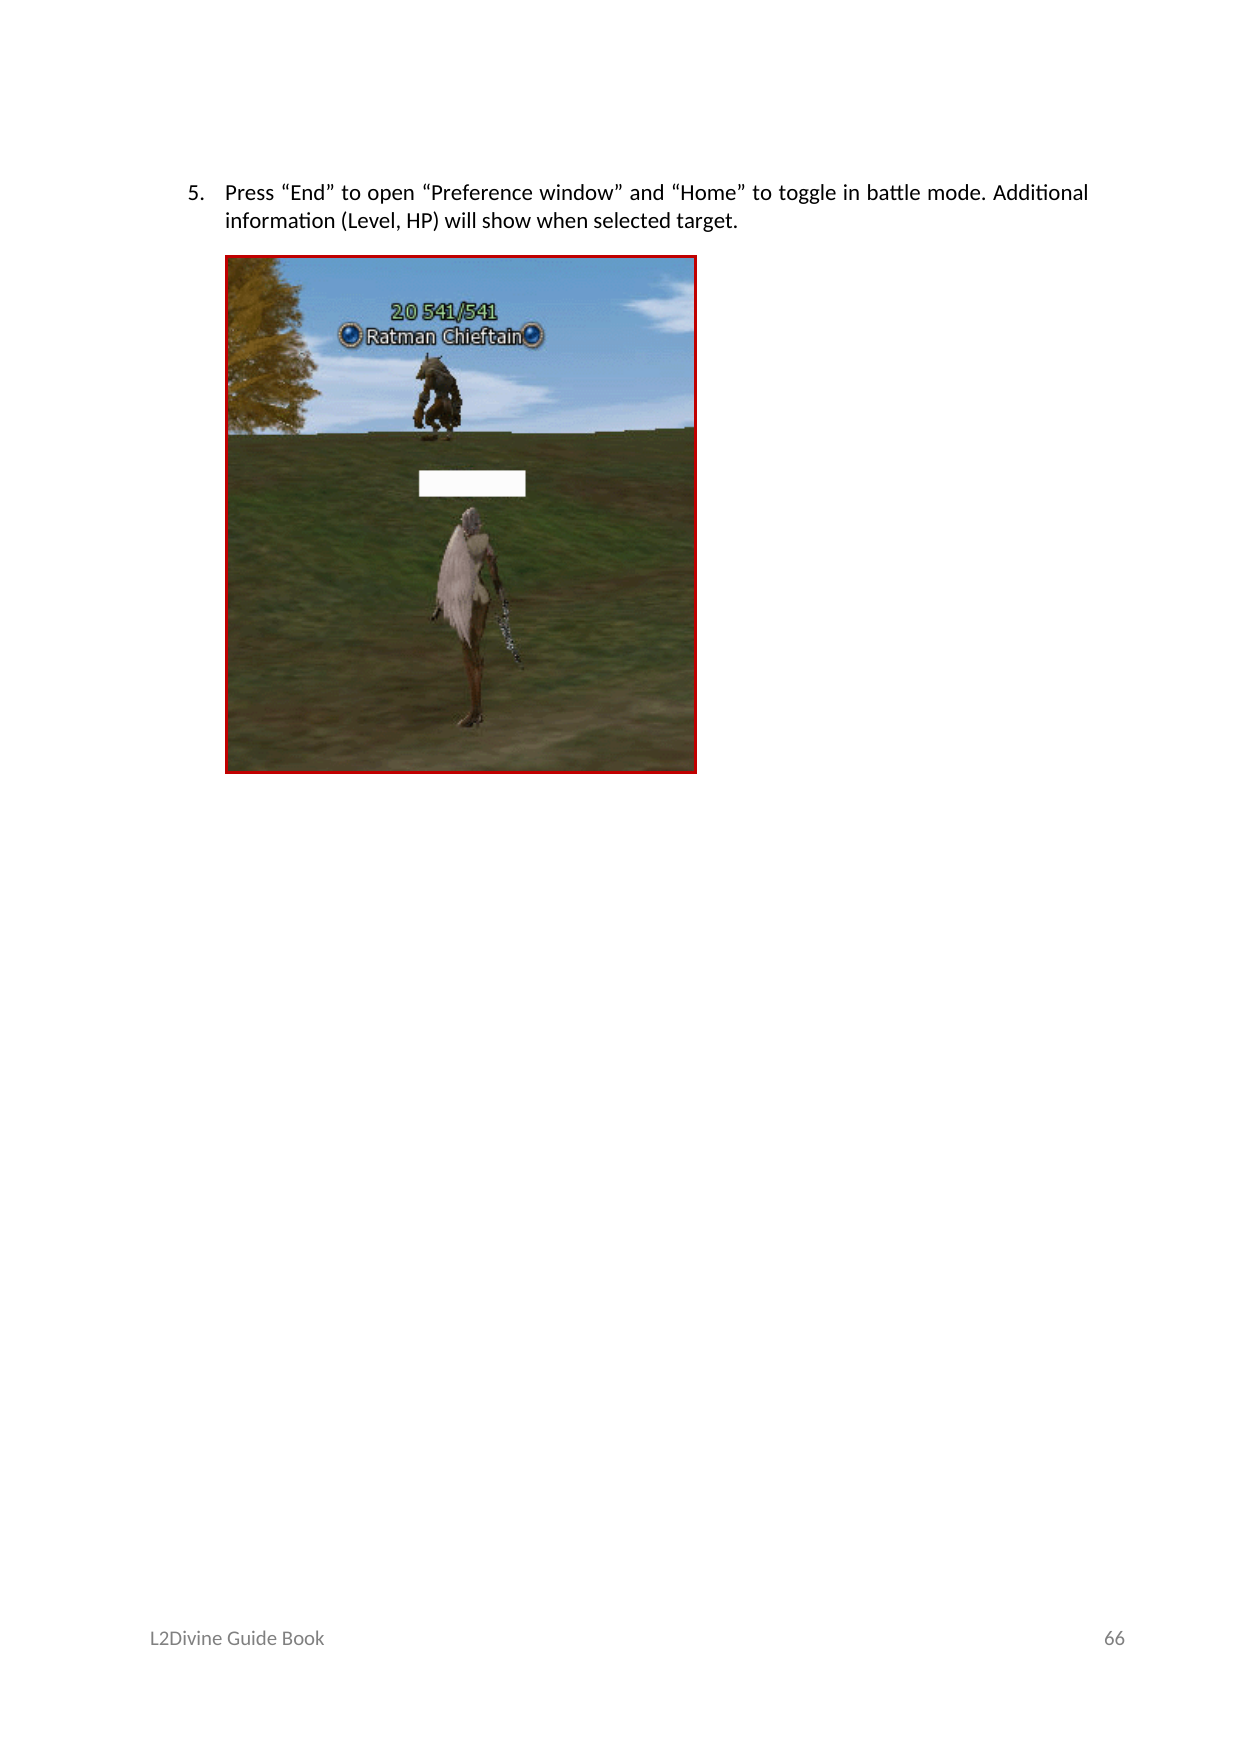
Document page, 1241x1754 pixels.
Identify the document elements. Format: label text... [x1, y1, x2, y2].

picture [228, 258, 694, 771]
list Press “End” to open “Preference window” and “Home” to toggle in battle mode. Additional information (Level, HP) will show when selected target. [187, 178, 1090, 234]
